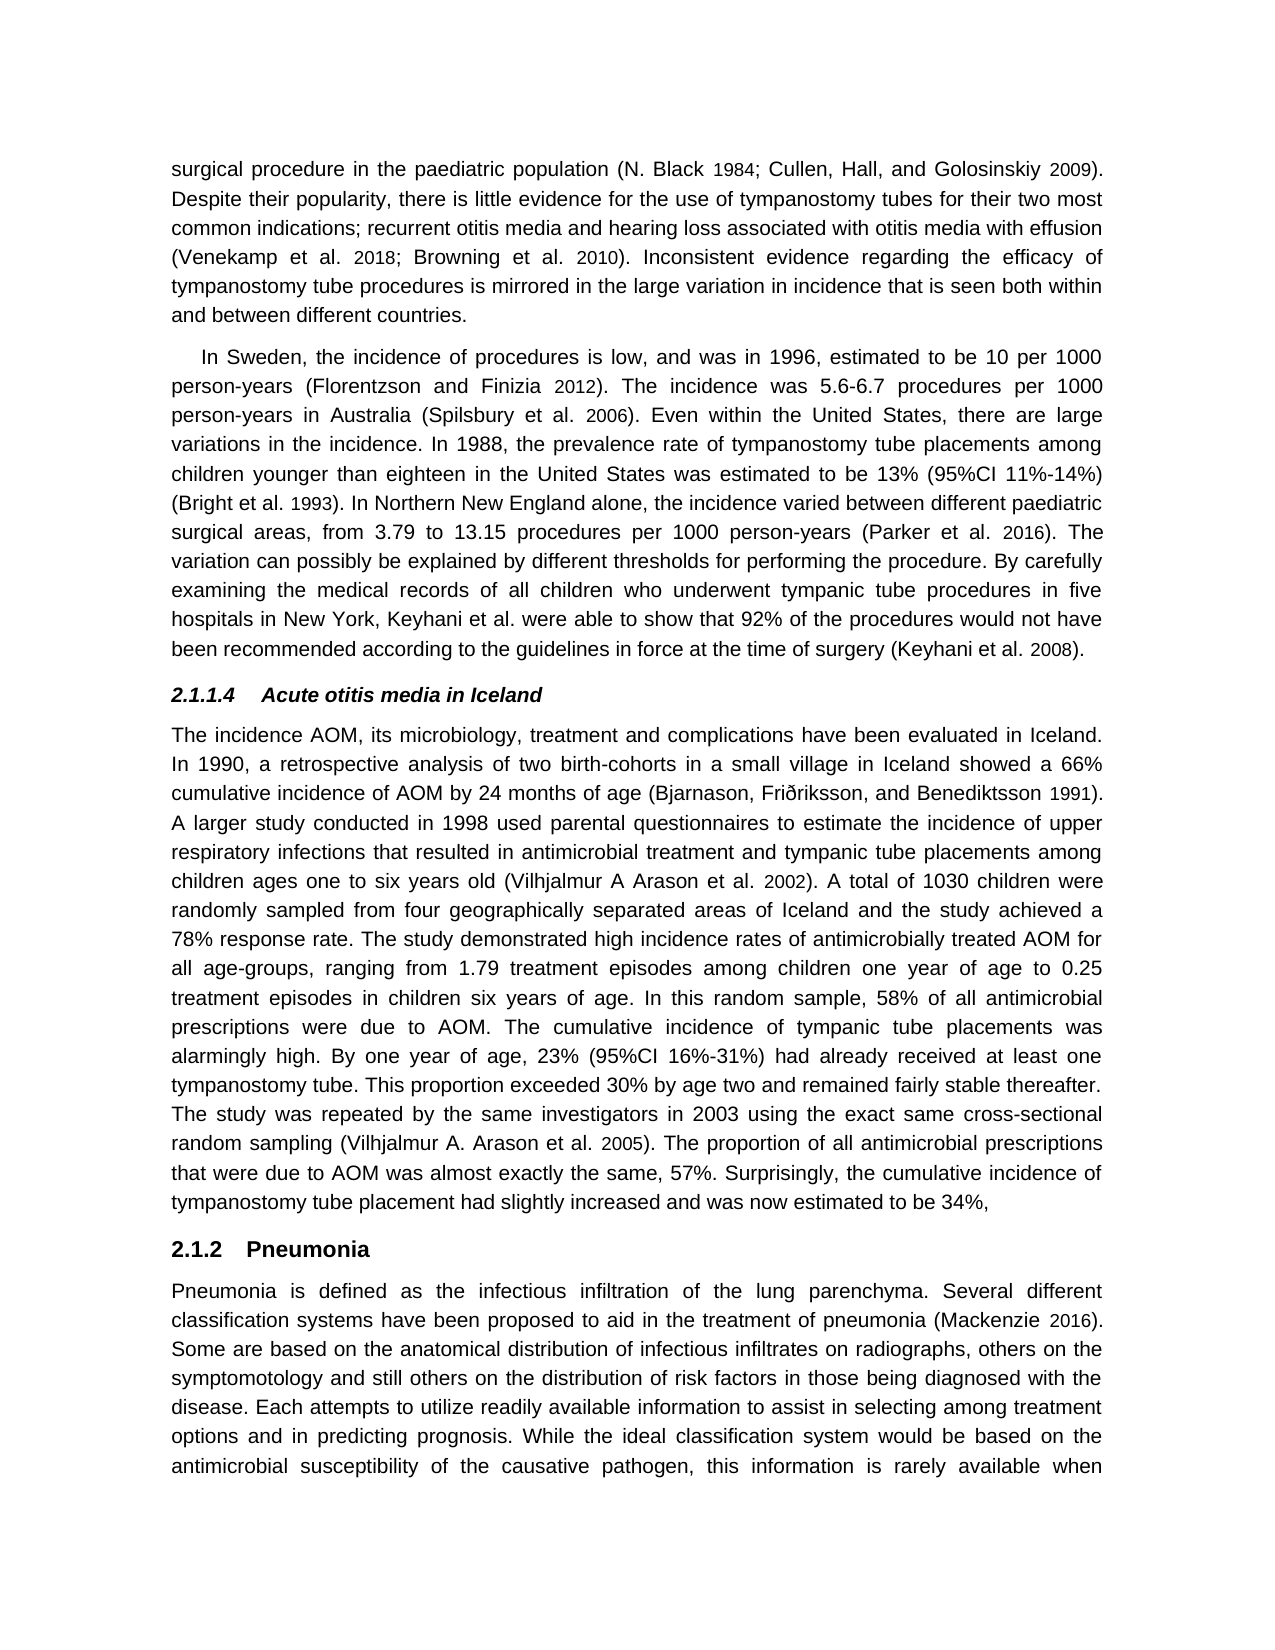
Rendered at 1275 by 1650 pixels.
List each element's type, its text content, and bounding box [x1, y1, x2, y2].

text In Sweden, the incidence of procedures is low, and was in 1996, estimated to be 10 per 1000 person-years (Florentzson and Finizia 2012). The incidence was 5.6-6.7 procedures per 1000 person-years in Australia (Spilsbury et al. 2006). Even within the United States, there are large variations in the incidence. In 1988, the prevalence rate of tympanostomy tube placements among children younger than eighteen in the United States was estimated to be 13% (95%CI 11%-14%) (Bright et al. 1993). In Northern New England alone, the incidence varied between different paediatric surgical areas, from 3.79 to 13.15 procedures per 1000 person-years (Parker et al. 2016). The variation can possibly be explained by different thresholds for performing the procedure. By carefully examining the medical records of all children who underwent tympanic tube procedures in five hospitals in New York, Keyhani et al. were able to show that 92% of the procedures would not have been recommended according to the guidelines in force at the time of surgery (Keyhani et al. 2008). [171, 341, 1104, 662]
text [171, 153, 1104, 328]
subtitle Pneumonia [171, 1236, 1104, 1262]
text The incidence AOM, its microbiology, treatment and complications have been evaluated in Iceland. In 1990, a retrospective analysis of two birth-cohorts in a small village in Iceland showed a 66% cumulative incidence of AOM by 24 months of age (Bjarnason, Friðriksson, and Benediktsson 1991). A larger study conducted in 1998 used parental questionnaires to estimate the incidence of upper respiratory infections that resulted in antimicrobial treatment and tympanic tube placements among children ages one to six years old (Vilhjalmur A Arason et al. 2002). A total of 1030 children were randomly sampled from four geographically separated areas of Iceland and the study achieved a 78% response rate. The study demonstrated high incidence rates of antimicrobially treated AOM for all age-groups, ranging from 1.79 treatment episodes among children one year of age to 0.25 treatment episodes in children six years of age. In this random sample, 58% of all antimicrobial prescriptions were due to AOM. The cumulative incidence of tympanic tube placements was alarmingly high. By one year of age, 23% (95%CI 16%-31%) had already received at least one tympanostomy tube. This proportion exceeded 30% by age two and remained fairly stable thereafter. The study was repeated by the same investigators in 2003 using the exact same cross-sectional random sampling (Vilhjalmur A. Arason et al. 2005). The proportion of all antimicrobial prescriptions that were due to AOM was almost exactly the same, 57%. Surprisingly, the cumulative incidence of tympanostomy tube placement had slightly increased and was now estimated to be 34%, [171, 719, 1104, 1215]
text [171, 1275, 1104, 1479]
subtitle Acute otitis media in Iceland [171, 683, 1104, 707]
